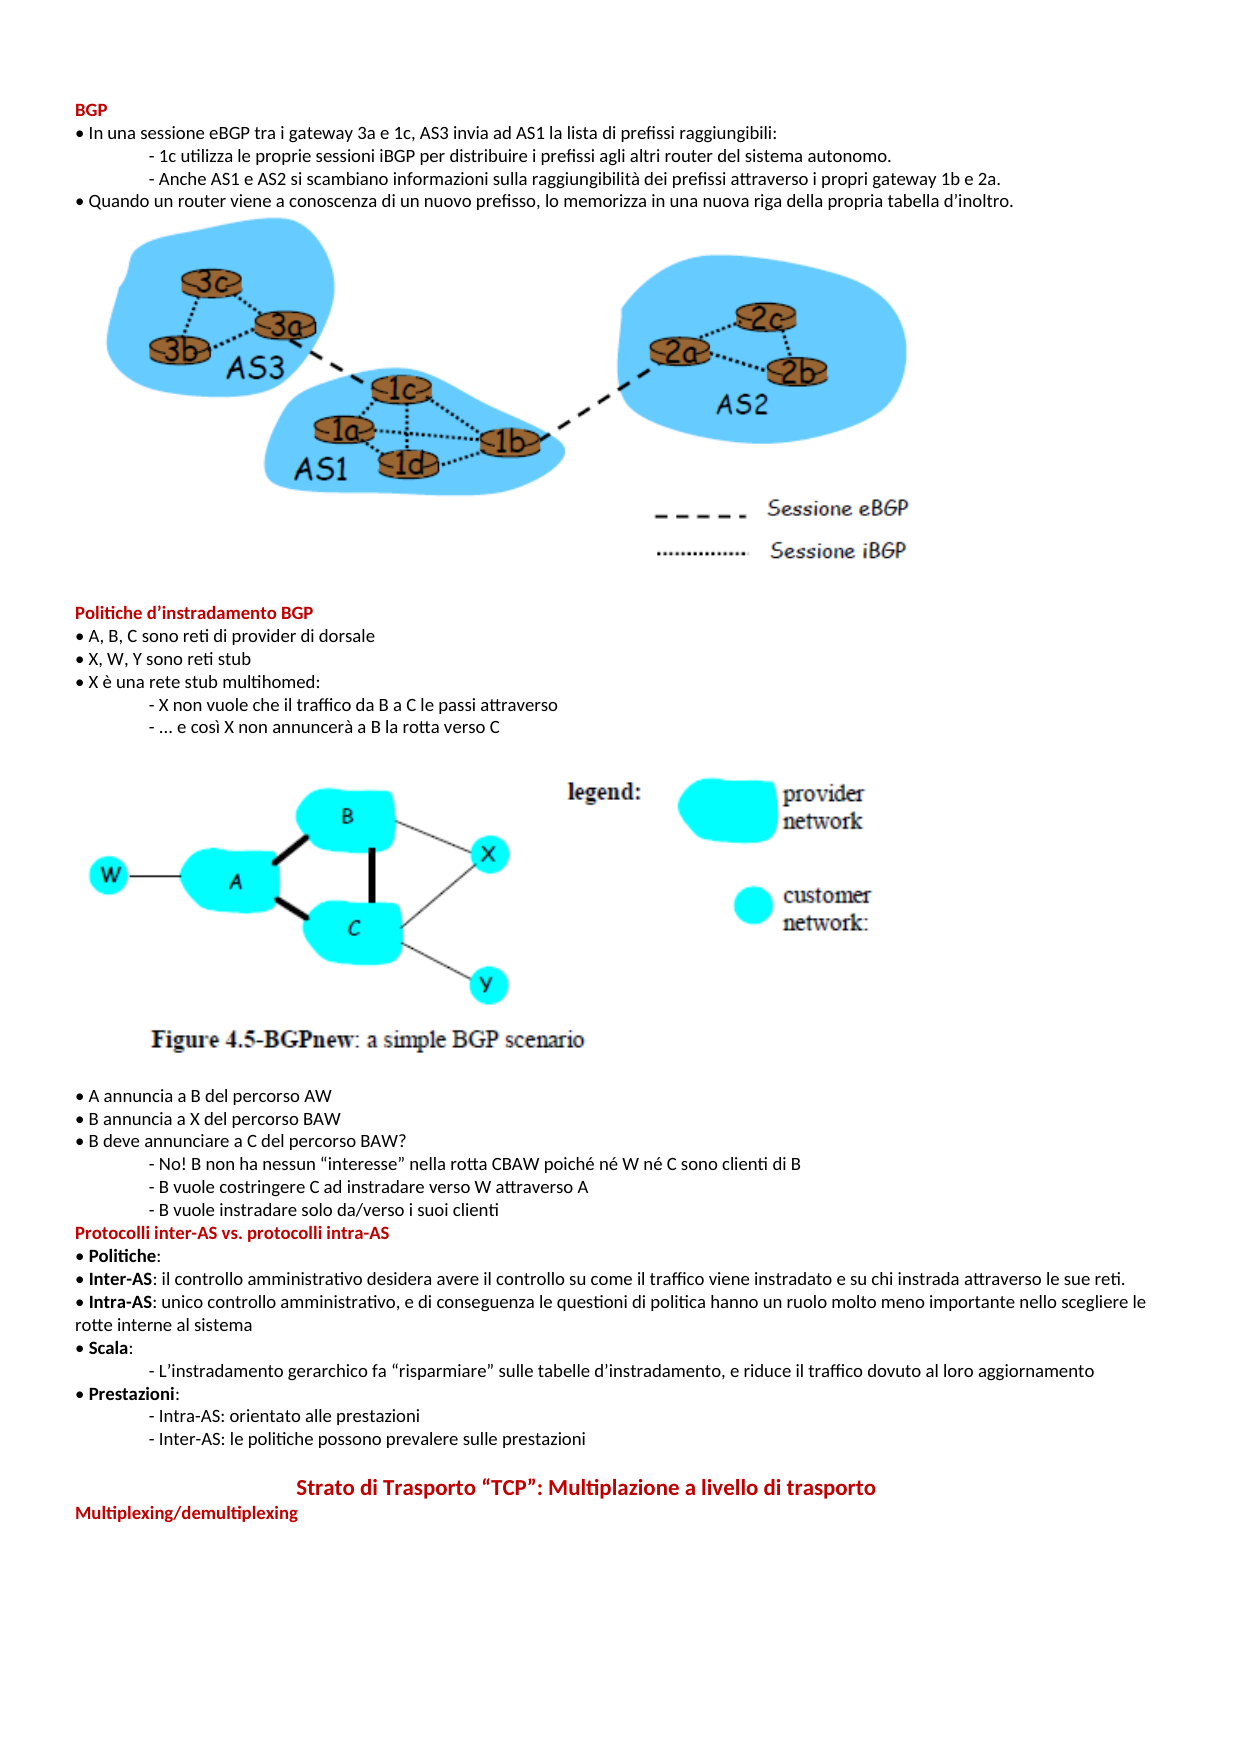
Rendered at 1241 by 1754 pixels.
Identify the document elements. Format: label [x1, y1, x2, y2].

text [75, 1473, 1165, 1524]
picture [75, 212, 937, 579]
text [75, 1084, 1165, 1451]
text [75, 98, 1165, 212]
picture [75, 738, 888, 1084]
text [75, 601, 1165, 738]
